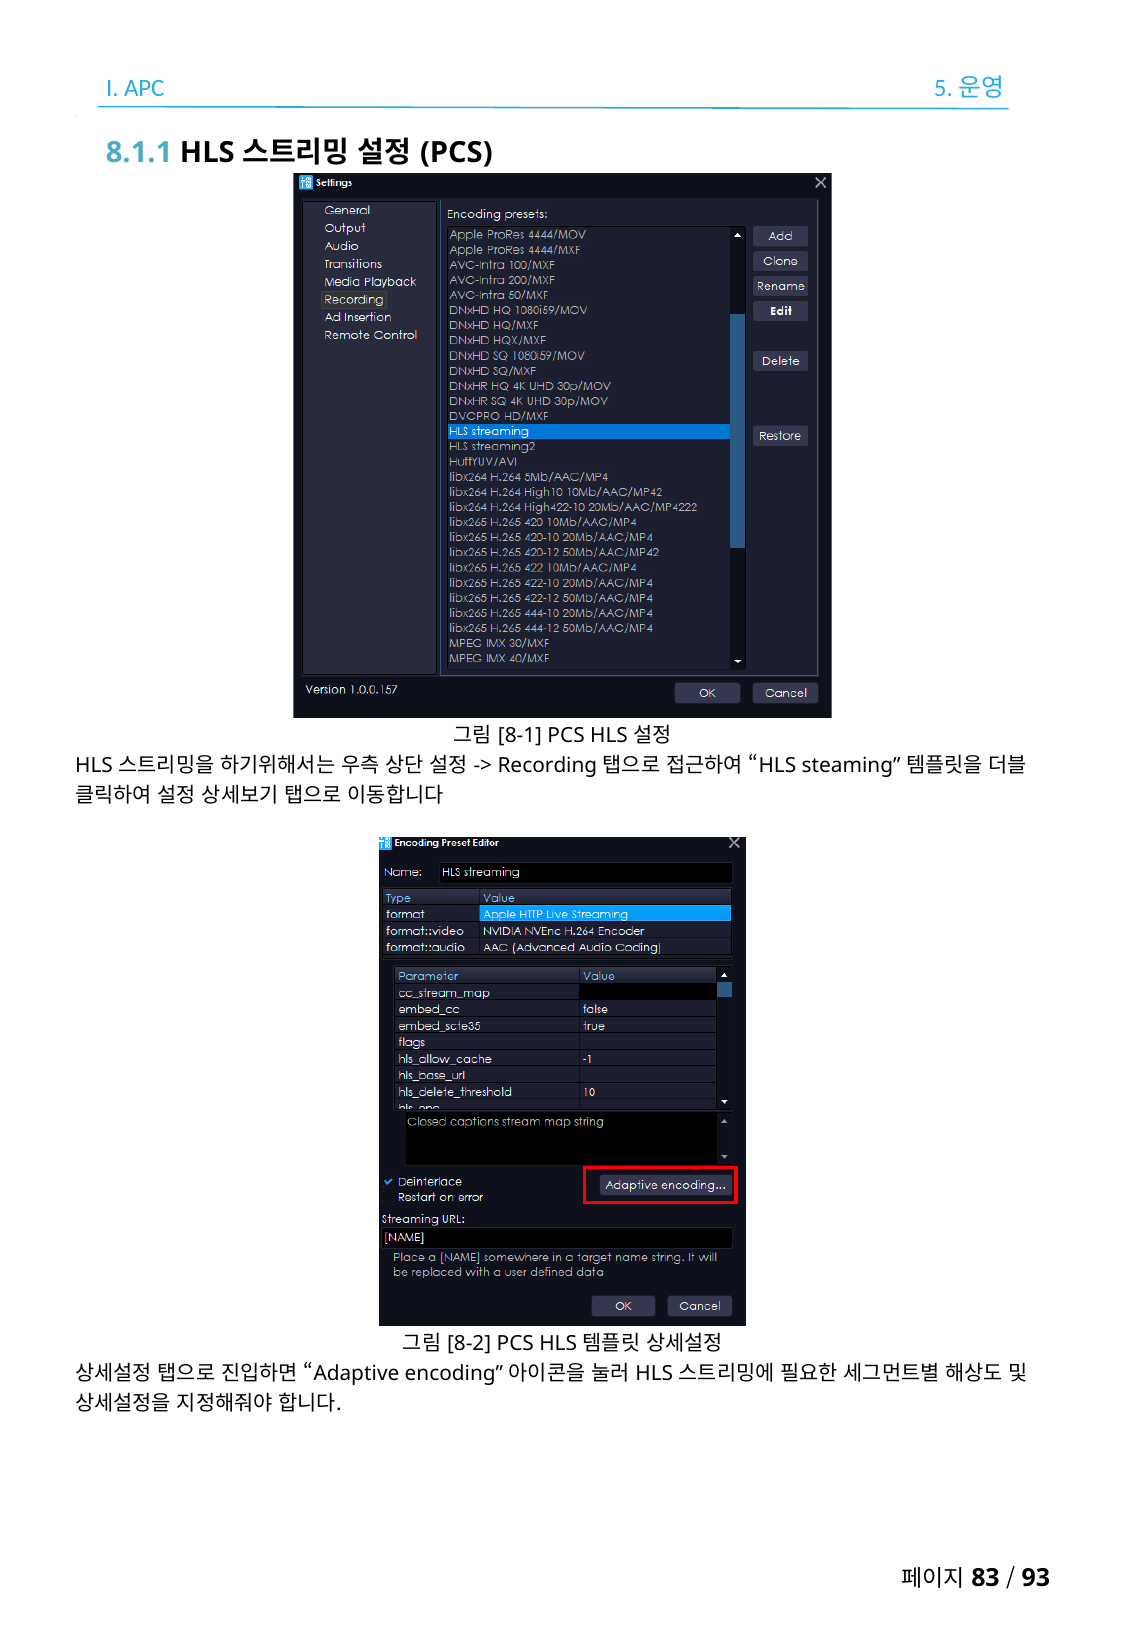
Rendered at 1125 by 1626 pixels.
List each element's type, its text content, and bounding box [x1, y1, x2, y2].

text 상세설정 탭으로 진입하면 “Adaptive encoding” 아이콘을 눌러 HLS 스트리밍에 필요한 세그먼트별 해상도 및 상세설정을 지정해줘야 합니다. [75, 1356, 1050, 1417]
text 그림 [8-1] PCS HLS 설정 [75, 718, 1050, 748]
text HLS 스트리밍을 하기위해서는 우측 상단 설정 -> Recording 탭으로 접근하여 “HLS steaming” 템플릿을 더블 클릭하여 설정 상세보기 탭으로 이동합니다 [75, 748, 1050, 809]
text 그림 [8-2] PCS HLS 템플릿 상세설정 [75, 1326, 1050, 1356]
picture [293, 173, 832, 718]
subtitle 8.1.1 HLS 스트리밍 설정 (PCS) [106, 122, 1050, 173]
picture [379, 837, 746, 1326]
